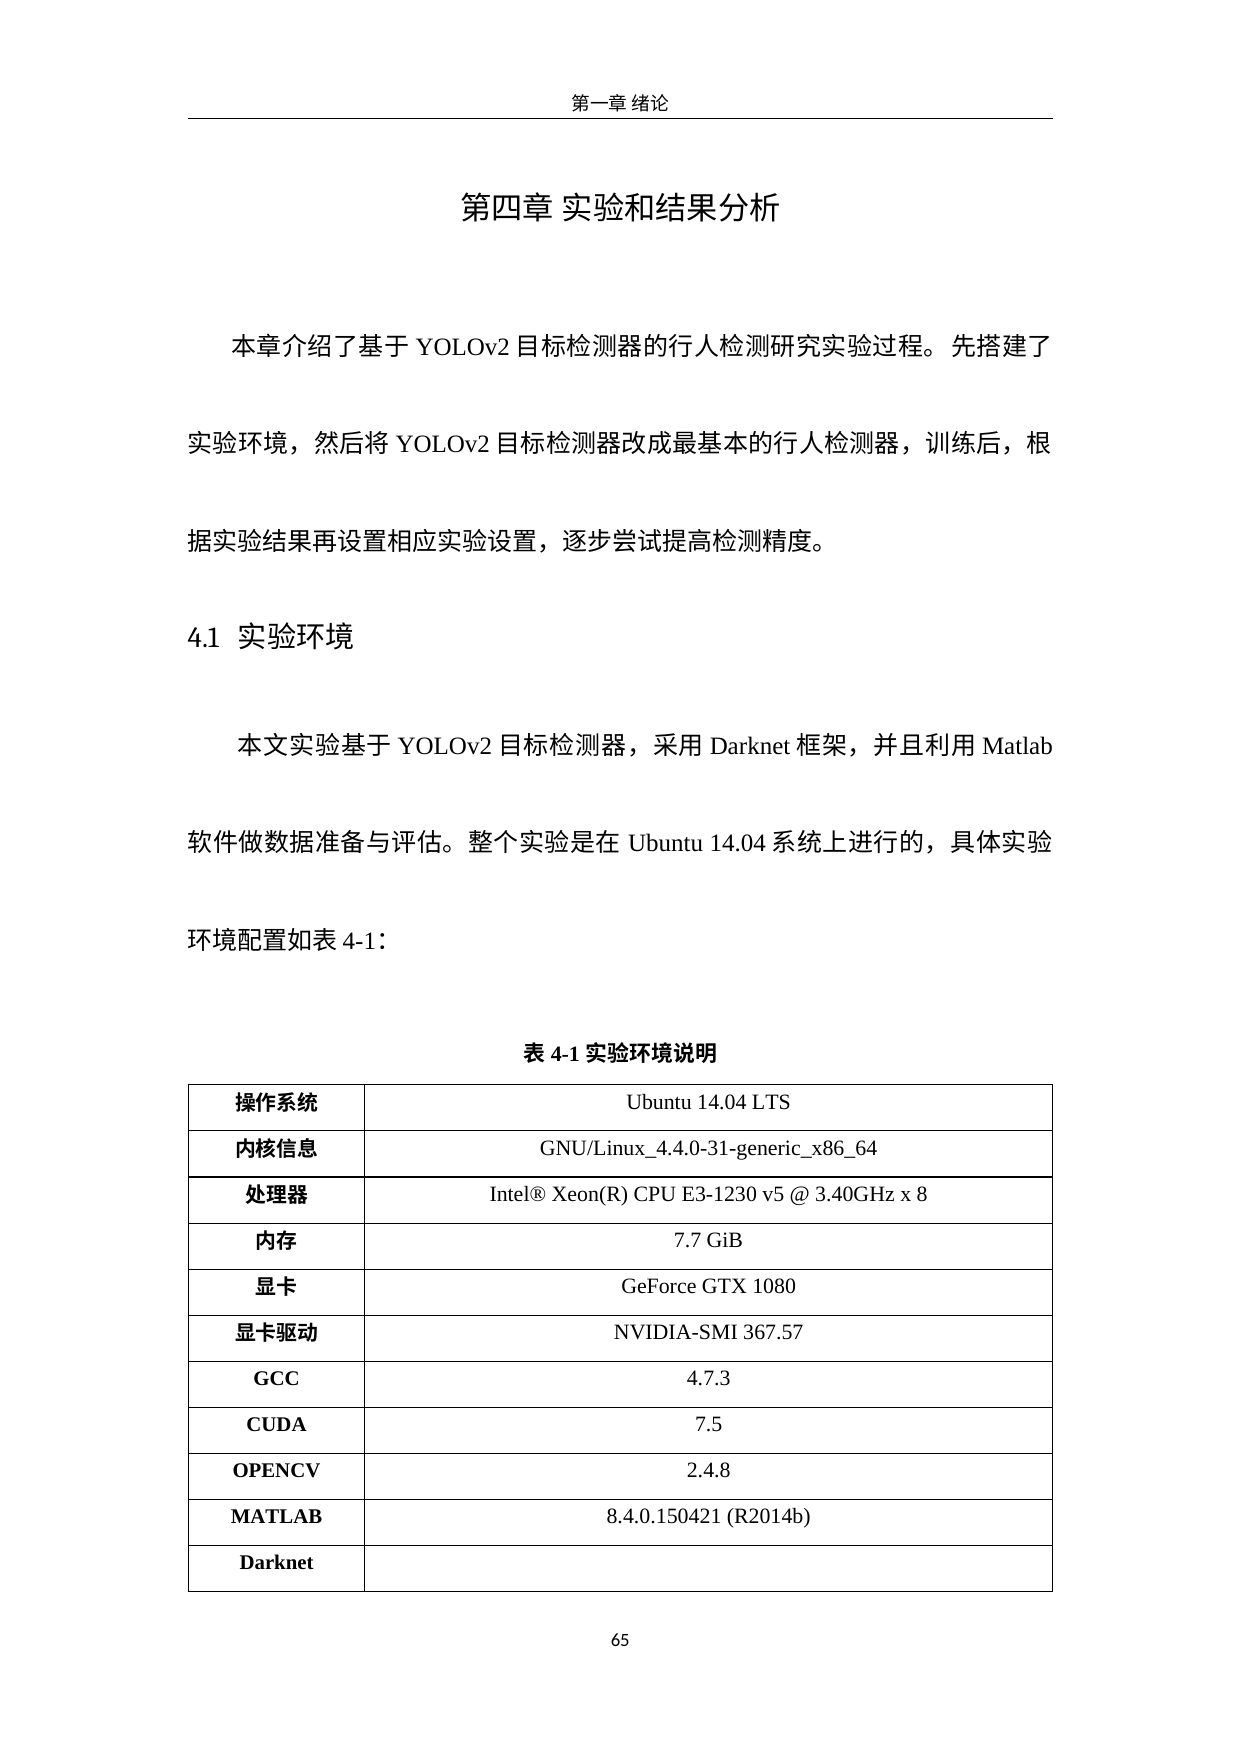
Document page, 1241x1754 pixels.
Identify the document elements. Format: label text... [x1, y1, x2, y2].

table_cell GCC [189, 1362, 364, 1407]
table_cell 2.4.8 [365, 1454, 1052, 1499]
table_cell 内核信息 [189, 1131, 364, 1176]
table_cell 内存 [189, 1224, 364, 1268]
table_cell 显卡 [189, 1270, 364, 1314]
text 本文实验基于YOLOv2目标检测器，采用Darknet框架，并且利用Matlab软件做数据准备与评估。整个实验是在Ubuntu 14.04系统上进行的，具体实验环境配置如表4-1： [187, 711, 1053, 971]
list 实验环境 [187, 603, 1053, 668]
table_cell GeForce GTX 1080 [365, 1270, 1052, 1314]
table_cell Darknet [189, 1546, 364, 1591]
table_cell 处理器 [189, 1178, 364, 1222]
table_cell OPENCV [189, 1454, 364, 1499]
table_cell [365, 1546, 1052, 1591]
table_cell 7.5 [365, 1408, 1052, 1453]
table_cell 4.7.3 [365, 1362, 1052, 1407]
table_cell CUDA [189, 1408, 364, 1453]
table_cell Intel® Xeon(R) CPU E3-1230 v5 @ 3.40GHz x 8 [365, 1178, 1052, 1222]
table_cell 7.7 GiB [365, 1224, 1052, 1268]
table_cell GNU/Linux_4.4.0-31-generic_x86_64 [365, 1131, 1052, 1176]
table_cell 8.4.0.150421 (R2014b) [365, 1500, 1052, 1545]
text 本章介绍了基于YOLOv2目标检测器的行人检测研究实验过程。先搭建了实验环境，然后将YOLOv2目标检测器改成最基本的行人检测器，训练后，根据实验结果再设置相应实验设置，逐步尝试提高检测精度。 [187, 312, 1053, 572]
table_cell NVIDIA-SMI 367.57 [365, 1316, 1052, 1361]
table_header 操作系统 [189, 1085, 364, 1130]
text 表 4-1 实验环境说明 [187, 1036, 1053, 1068]
table_cell 显卡驱动 [189, 1316, 364, 1361]
table_header Ubuntu 14.04 LTS [365, 1085, 1052, 1130]
subtitle 第四章 实验和结果分析 [187, 174, 1053, 239]
table_cell MATLAB [189, 1500, 364, 1545]
